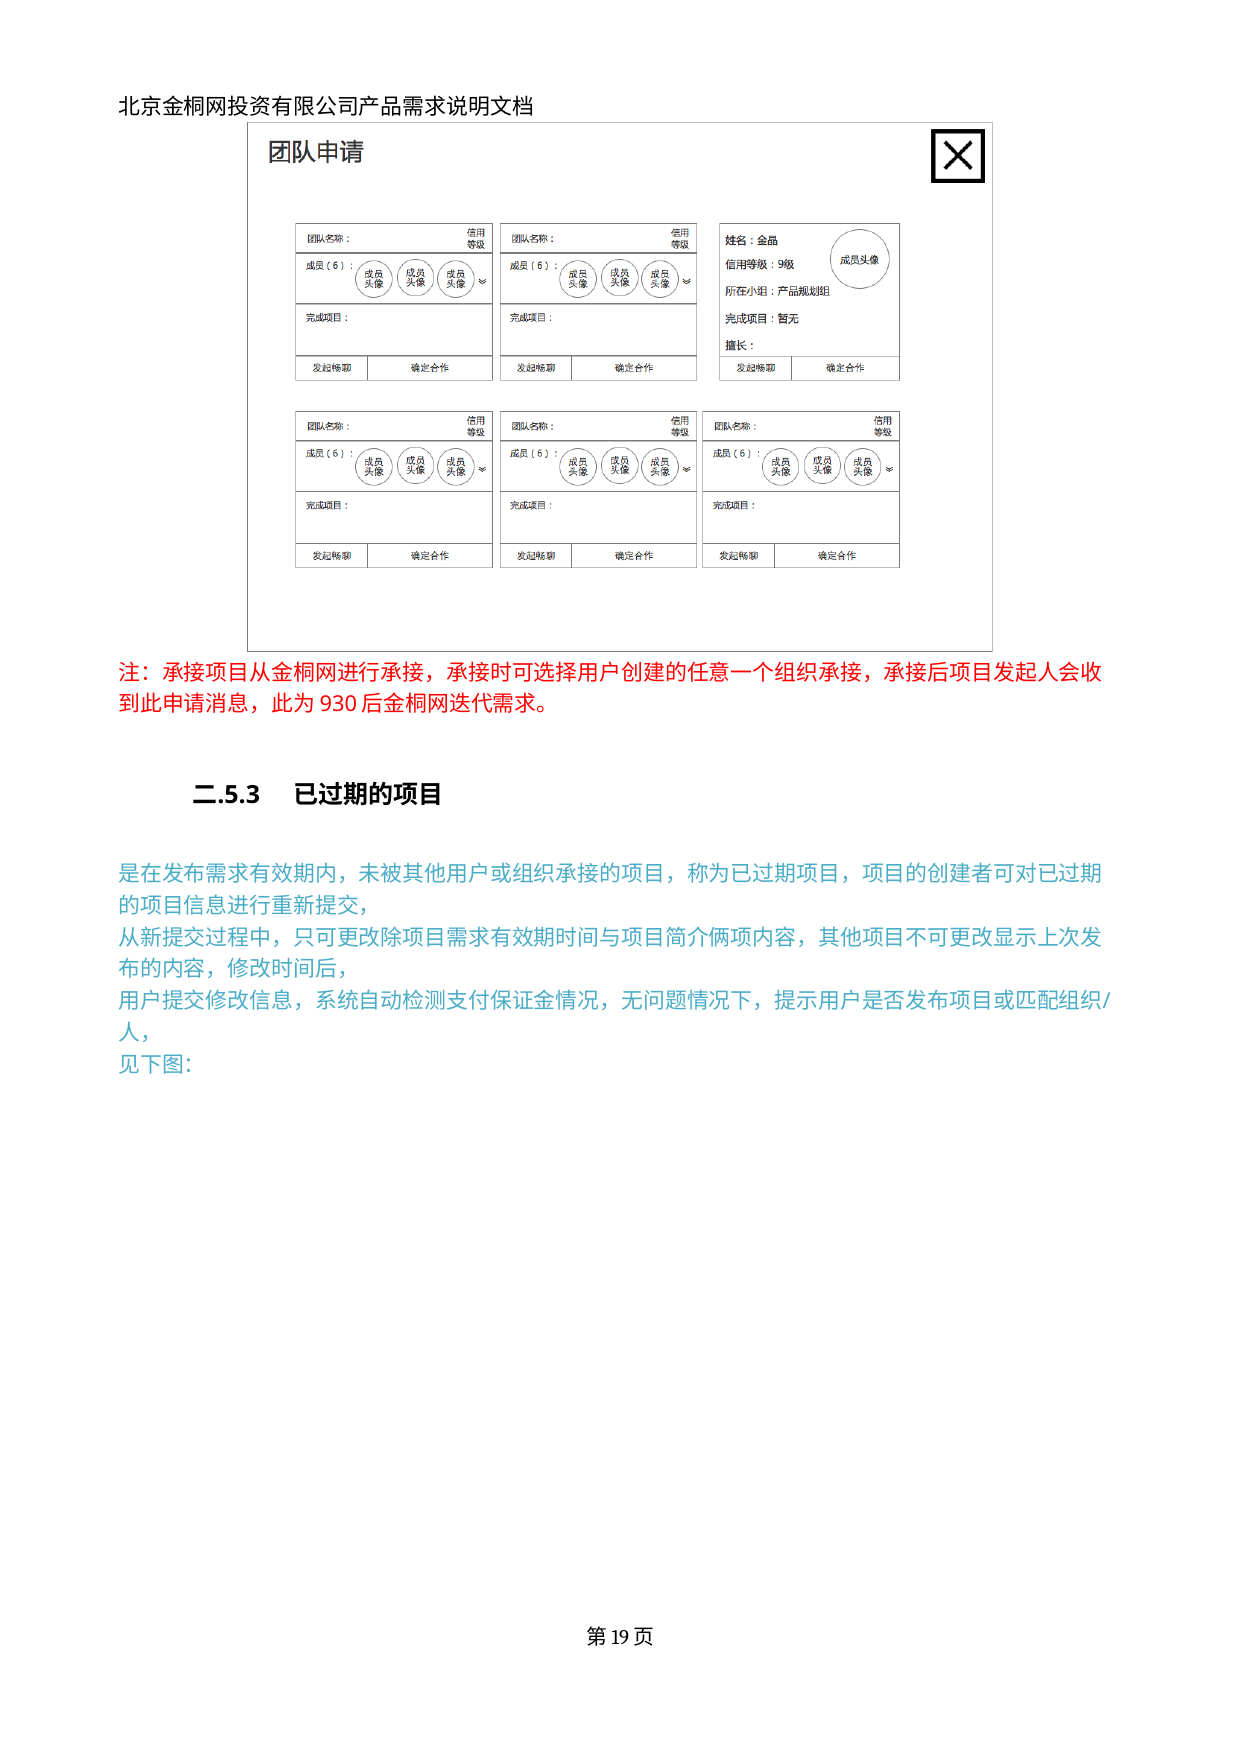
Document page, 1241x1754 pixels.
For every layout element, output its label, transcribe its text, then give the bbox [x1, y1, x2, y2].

text 见下图： [118, 1047, 1122, 1078]
text 用户提交修改信息，系统自动检测支付保证金情况，无问题情况下，提示用户是否发布项目或匹配组织/人， [118, 983, 1122, 1047]
text 已过期的项目 [192, 775, 1122, 811]
picture [246, 120, 995, 655]
text 是在发布需求有效期内，未被其他用户或组织承接的项目，称为已过期项目，项目的创建者可对已过期的项目信息进行重新提交， [118, 856, 1122, 920]
text 从新提交过程中，只可更改除项目需求有效期时间与项目简介俩项内容，其他项目不可更改显示上次发布的内容，修改时间后， [118, 920, 1122, 983]
text 注：承接项目从金桐网进行承接，承接时可选择用户创建的任意一个组织承接，承接后项目发起人会收到此申请消息，此为930后金桐网迭代需求。 [118, 655, 1122, 718]
